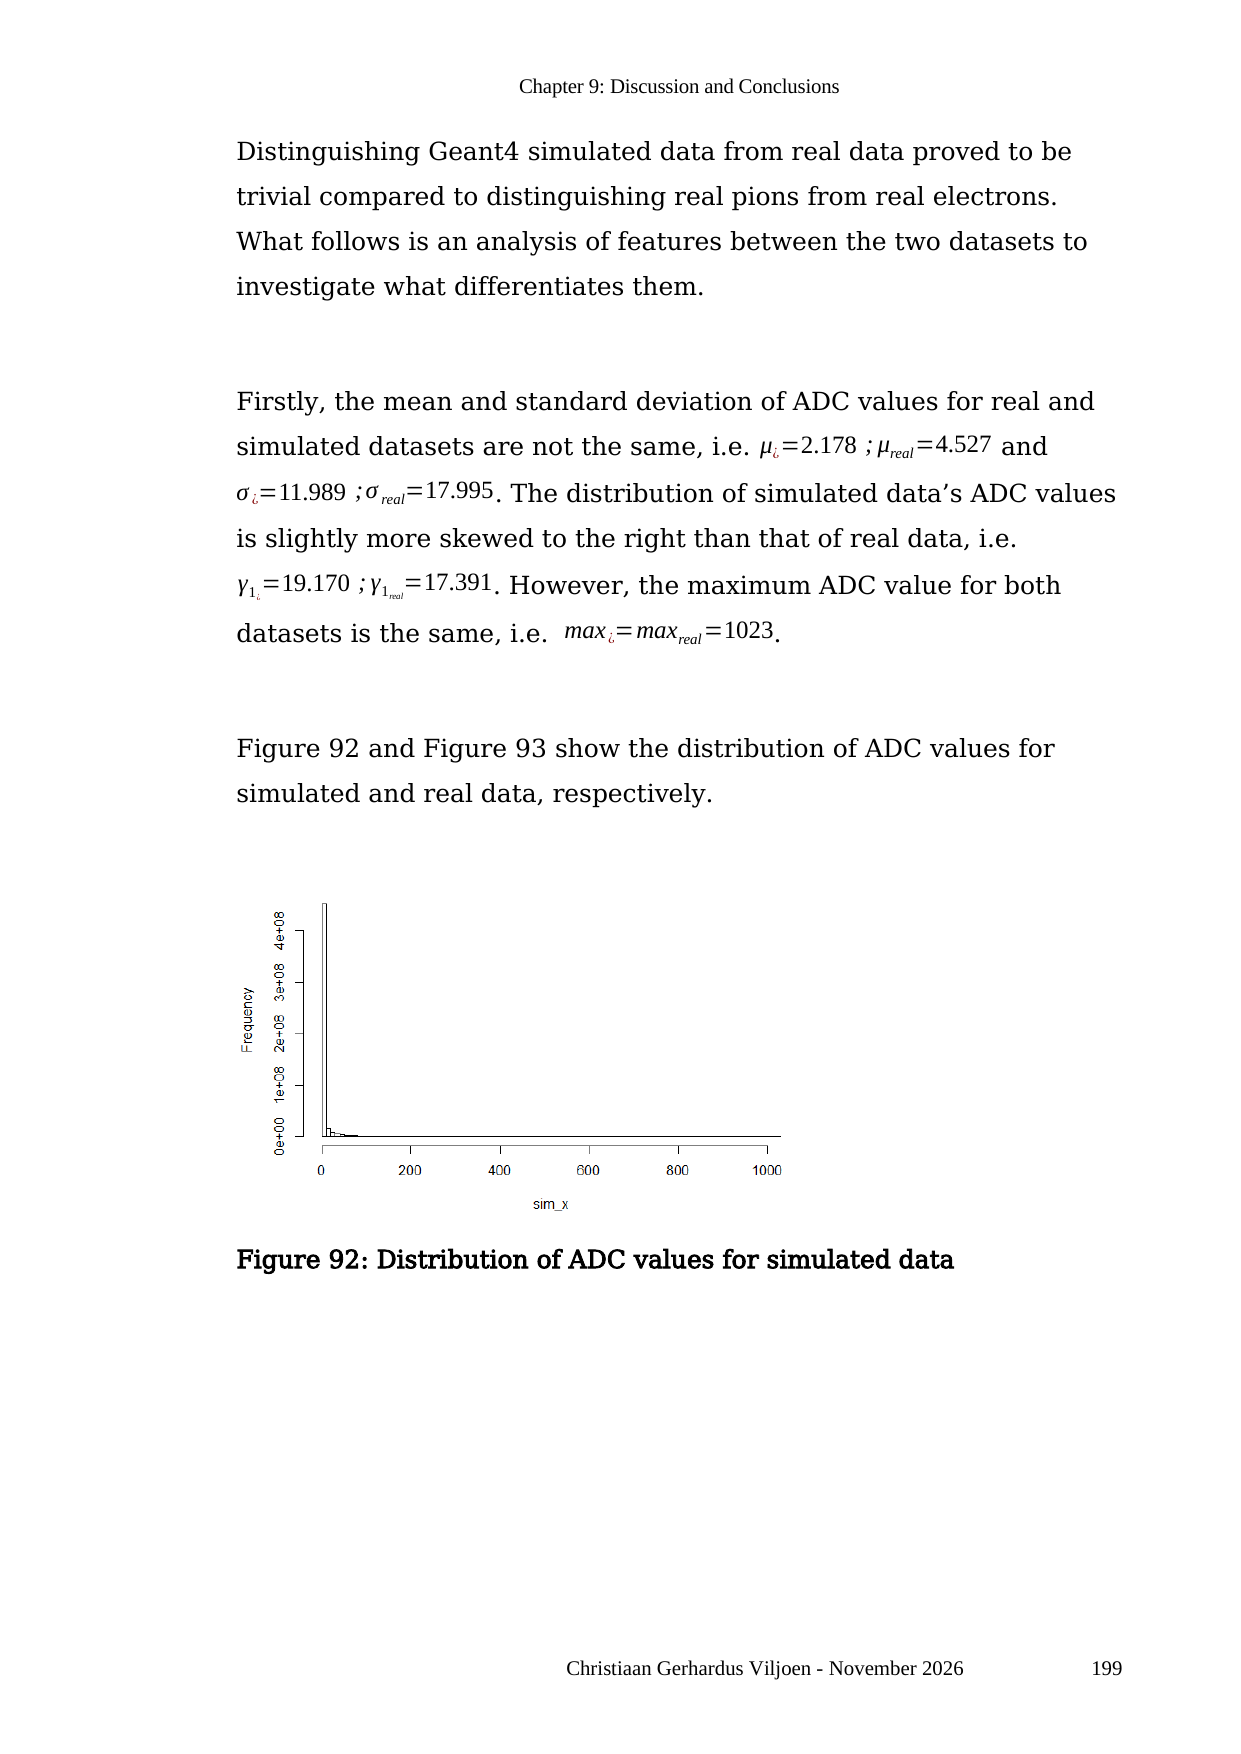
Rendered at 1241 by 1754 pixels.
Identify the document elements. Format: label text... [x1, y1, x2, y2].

picture [236, 893, 792, 1216]
text Firstly, the mean and standard deviation of ADC values for real and simulated datasets are not the same, i.e. and . The distribution of simulated data’s ADC values is slightly more skewed to the right than that of real data, i.e. . However, the maximum ADC value for both datasets is the same, i.e. . [236, 385, 1122, 648]
text Distinguishing Geant4 simulated data from real data proved to be trivial compared to distinguishing real pions from real electrons. What follows is an analysis of features between the two datasets to investigate what differentiates them. [236, 135, 1122, 300]
